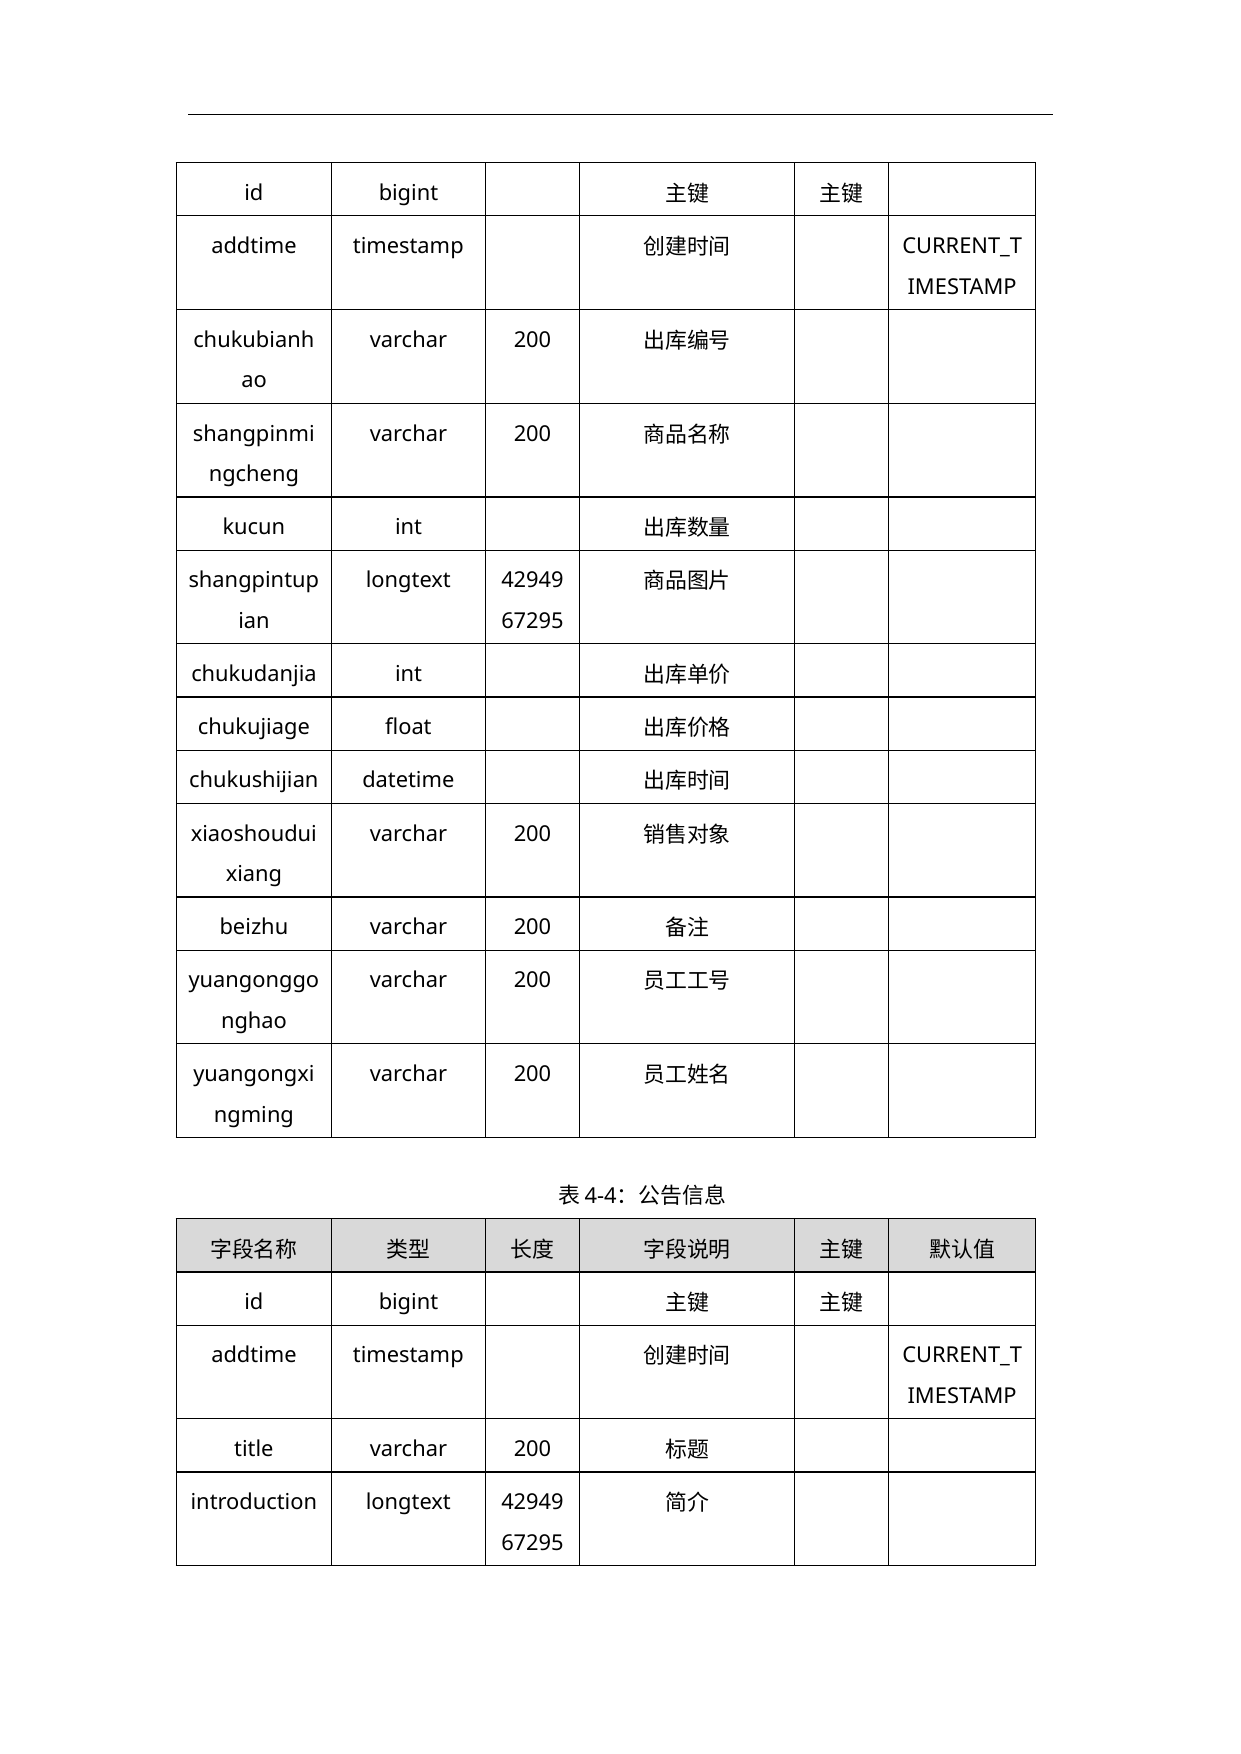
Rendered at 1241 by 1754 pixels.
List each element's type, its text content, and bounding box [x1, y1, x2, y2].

table_cell [889, 1419, 1035, 1471]
table_cell shangpinmingcheng [177, 404, 331, 496]
table_cell chukushijian [177, 751, 331, 803]
table_cell timestamp [332, 216, 485, 309]
table_cell [486, 163, 579, 215]
table_cell 出库时间 [580, 751, 794, 803]
table_cell yuangongxingming [177, 1044, 331, 1137]
table_cell [795, 551, 888, 643]
table_cell [486, 216, 579, 309]
table_cell 简介 [580, 1473, 794, 1565]
table_cell [889, 163, 1035, 215]
table_cell varchar [332, 404, 485, 496]
table_cell [795, 951, 888, 1043]
table_cell chukujiage [177, 698, 331, 749]
table_cell [795, 1419, 888, 1471]
table_cell 200 [486, 804, 579, 896]
table_cell [889, 404, 1035, 496]
table_cell [795, 404, 888, 496]
table_cell [795, 644, 888, 696]
table_header 主键 [795, 1219, 888, 1271]
table_cell varchar [332, 951, 485, 1043]
table_cell 主键 [580, 163, 794, 215]
table_cell [889, 698, 1035, 749]
table_cell [889, 751, 1035, 803]
table_cell chukudanjia [177, 644, 331, 696]
table_cell varchar [332, 898, 485, 949]
table_header 字段说明 [580, 1219, 794, 1271]
table_cell addtime [177, 1326, 331, 1418]
table_cell [889, 1473, 1035, 1565]
table_cell beizhu [177, 898, 331, 949]
table_cell 商品名称 [580, 404, 794, 496]
table_cell addtime [177, 216, 331, 309]
table_cell 200 [486, 898, 579, 949]
table_cell int [332, 498, 485, 549]
table_cell [486, 751, 579, 803]
table_cell [889, 804, 1035, 896]
table_cell kucun [177, 498, 331, 549]
table_cell 200 [486, 1044, 579, 1137]
table_cell 主键 [795, 163, 888, 215]
table_cell [795, 1326, 888, 1418]
table_cell [889, 644, 1035, 696]
table_header 默认值 [889, 1219, 1035, 1271]
table_cell [486, 1326, 579, 1418]
table_cell id [177, 1273, 331, 1324]
table_cell [795, 1044, 888, 1137]
table_cell 备注 [580, 898, 794, 949]
text 表4-4：公告信息 [187, 1178, 1053, 1210]
table_cell longtext [332, 1473, 485, 1565]
table_cell title [177, 1419, 331, 1471]
table_cell 4294967295 [486, 1473, 579, 1565]
table_cell 主键 [580, 1273, 794, 1324]
table_cell shangpintupian [177, 551, 331, 643]
table_cell 商品图片 [580, 551, 794, 643]
table_cell [795, 804, 888, 896]
table_cell 员工姓名 [580, 1044, 794, 1137]
table_cell 200 [486, 310, 579, 403]
table_cell bigint [332, 163, 485, 215]
table_cell [486, 644, 579, 696]
table_cell CURRENT_TIMESTAMP [889, 216, 1035, 309]
table_cell [795, 216, 888, 309]
table_cell [795, 898, 888, 949]
table_cell CURRENT_TIMESTAMP [889, 1326, 1035, 1418]
table_cell 销售对象 [580, 804, 794, 896]
table_cell yuangonggonghao [177, 951, 331, 1043]
table_cell [889, 951, 1035, 1043]
table_cell 200 [486, 951, 579, 1043]
table_cell [486, 498, 579, 549]
table_cell xiaoshouduixiang [177, 804, 331, 896]
table_cell varchar [332, 1044, 485, 1137]
table_cell [795, 498, 888, 549]
table_cell 出库价格 [580, 698, 794, 749]
table_cell int [332, 644, 485, 696]
table_cell bigint [332, 1273, 485, 1324]
table_cell float [332, 698, 485, 749]
table_cell timestamp [332, 1326, 485, 1418]
table_cell 200 [486, 404, 579, 496]
table_cell [889, 1044, 1035, 1137]
table_cell varchar [332, 310, 485, 403]
table_cell varchar [332, 1419, 485, 1471]
table_cell 标题 [580, 1419, 794, 1471]
table_cell id [177, 163, 331, 215]
table_cell varchar [332, 804, 485, 896]
table_cell 创建时间 [580, 216, 794, 309]
table_cell 200 [486, 1419, 579, 1471]
table_header 类型 [332, 1219, 485, 1271]
table_cell introduction [177, 1473, 331, 1565]
table_cell [889, 898, 1035, 949]
table_cell 出库单价 [580, 644, 794, 696]
table_cell [795, 698, 888, 749]
table_cell 员工工号 [580, 951, 794, 1043]
table_cell [486, 698, 579, 749]
table_cell [795, 751, 888, 803]
table_cell [889, 551, 1035, 643]
table_cell longtext [332, 551, 485, 643]
table_cell 创建时间 [580, 1326, 794, 1418]
table_cell 4294967295 [486, 551, 579, 643]
table_cell [795, 310, 888, 403]
table_cell [486, 1273, 579, 1324]
table_cell 主键 [795, 1273, 888, 1324]
table_cell 出库数量 [580, 498, 794, 549]
table_cell [889, 310, 1035, 403]
table_cell [889, 498, 1035, 549]
table_header 字段名称 [177, 1219, 331, 1271]
table_cell datetime [332, 751, 485, 803]
table_cell 出库编号 [580, 310, 794, 403]
table_header 长度 [486, 1219, 579, 1271]
table_cell chukubianhao [177, 310, 331, 403]
table_cell [795, 1473, 888, 1565]
table_cell [889, 1273, 1035, 1324]
